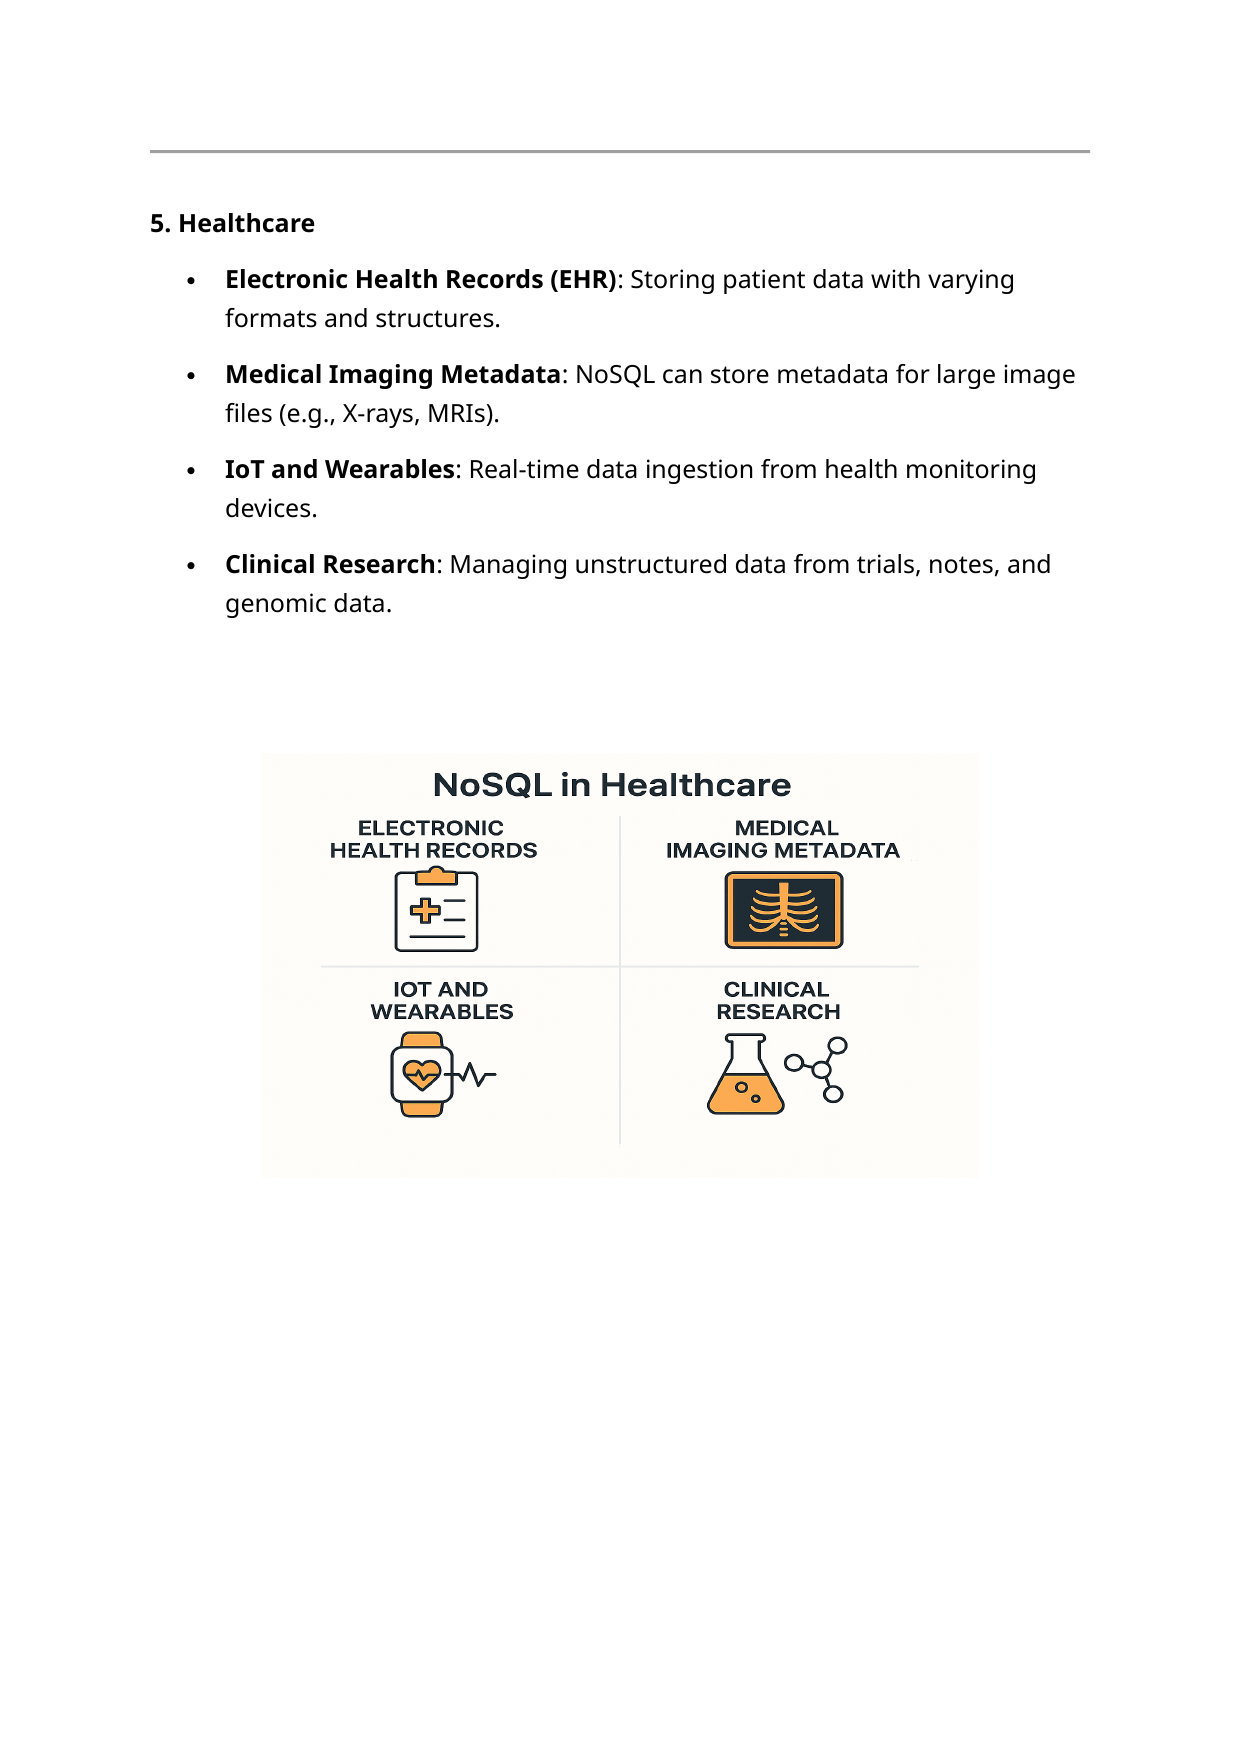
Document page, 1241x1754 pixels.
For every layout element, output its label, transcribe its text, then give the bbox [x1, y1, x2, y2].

list Clinical Research: Managing unstructured data from trials, notes, and genomic data. [187, 547, 1090, 620]
list Medical Imaging Metadata: NoSQL can store metadata for large image files (e.g., X-rays, MRIs). [187, 357, 1090, 430]
picture [260, 753, 980, 1178]
text 5. Healthcare [150, 206, 1090, 240]
list Electronic Health Records (EHR): Storing patient data with varying formats and structures. [187, 262, 1090, 335]
list IoT and Wearables: Real-time data ingestion from health monitoring devices. [187, 452, 1090, 525]
